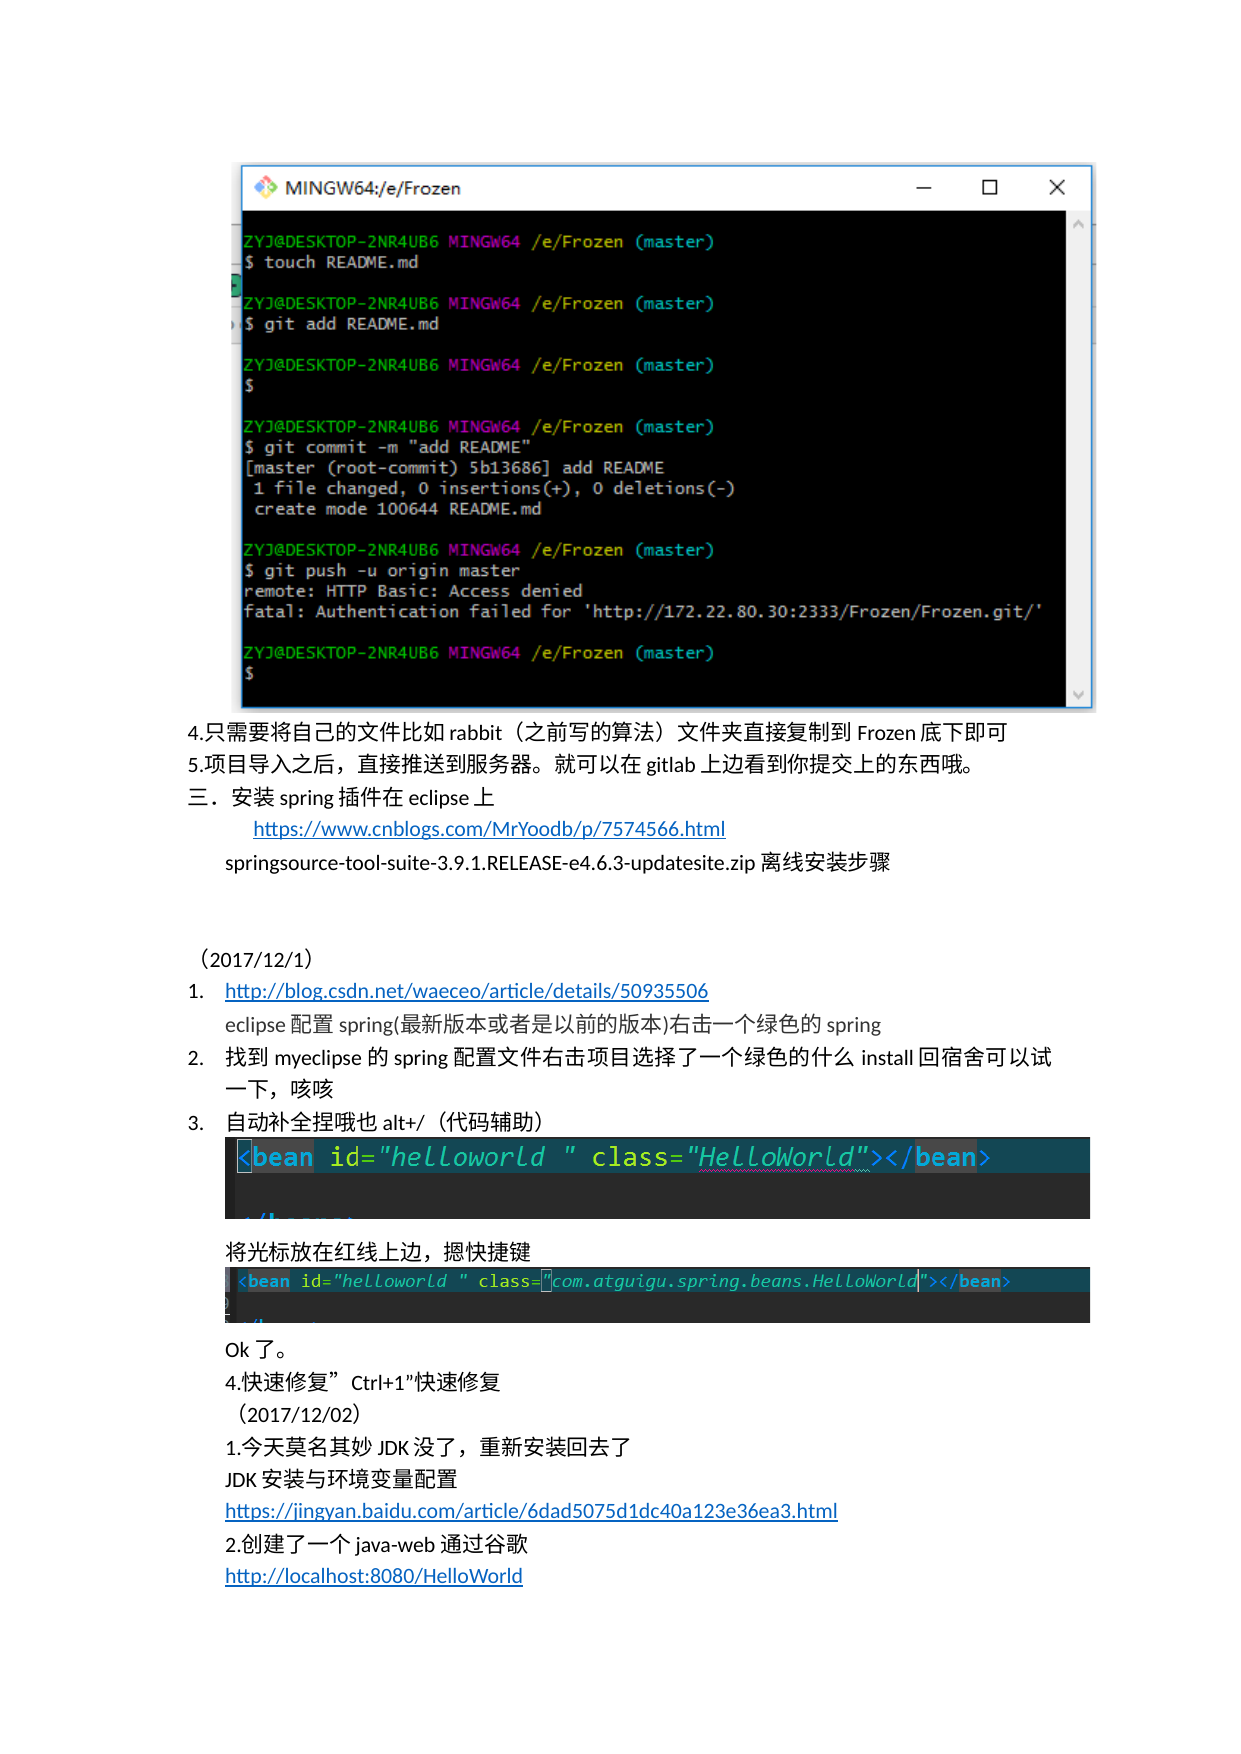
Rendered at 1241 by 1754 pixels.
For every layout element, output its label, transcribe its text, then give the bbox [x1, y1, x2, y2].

picture [231, 162, 1097, 713]
text （2017/12/1） [187, 942, 1053, 974]
list Ok了。 [225, 1332, 1053, 1364]
text 5.项目导入之后，直接推送到服务器。就可以在gitlab上边看到你提交上的东西哦。 [187, 747, 1053, 779]
list 4.快速修复”Ctrl+1”快速修复 [225, 1364, 1053, 1397]
list 找到myeclipse的spring配置文件右击项目选择了一个绿色的什么install回宿舍可以试一下，咳咳 [187, 1039, 1053, 1104]
picture [225, 1267, 1091, 1323]
list JDK安装与环境变量配置 [225, 1462, 1053, 1494]
list http://blog.csdn.net/waeceo/article/details/50935506 [187, 974, 1053, 1007]
list springsource-tool-suite-3.9.1.RELEASE-e4.6.3-updatesite.zip离线安装步骤 [225, 844, 1053, 877]
list eclipse配置spring(最新版本或者是以前的版本)右击一个绿色的spring [225, 1007, 1053, 1039]
text 三．安装spring插件在eclipse上 [187, 779, 1053, 812]
list https://jingyan.baidu.com/article/6dad5075d1dc40a123e36ea3.html [225, 1494, 1053, 1527]
list 1.今天莫名其妙JDK没了，重新安装回去了 [225, 1429, 1053, 1462]
list 自动补全捏哦也alt+/（代码辅助） [187, 1104, 1053, 1137]
picture [225, 1137, 1091, 1219]
text 4.只需要将自己的文件比如rabbit（之前写的算法）文件夹直接复制到 Frozen底下即可 [187, 714, 1053, 747]
list http://localhost:8080/HelloWorld [225, 1559, 1053, 1592]
list 将光标放在红线上边，摁快捷键 [225, 1234, 1053, 1267]
list （2017/12/02） [225, 1397, 1053, 1429]
text https://www.cnblogs.com/MrYoodb/p/7574566.html [187, 812, 1053, 844]
list 2.创建了一个java-web 通过谷歌 [225, 1527, 1053, 1559]
